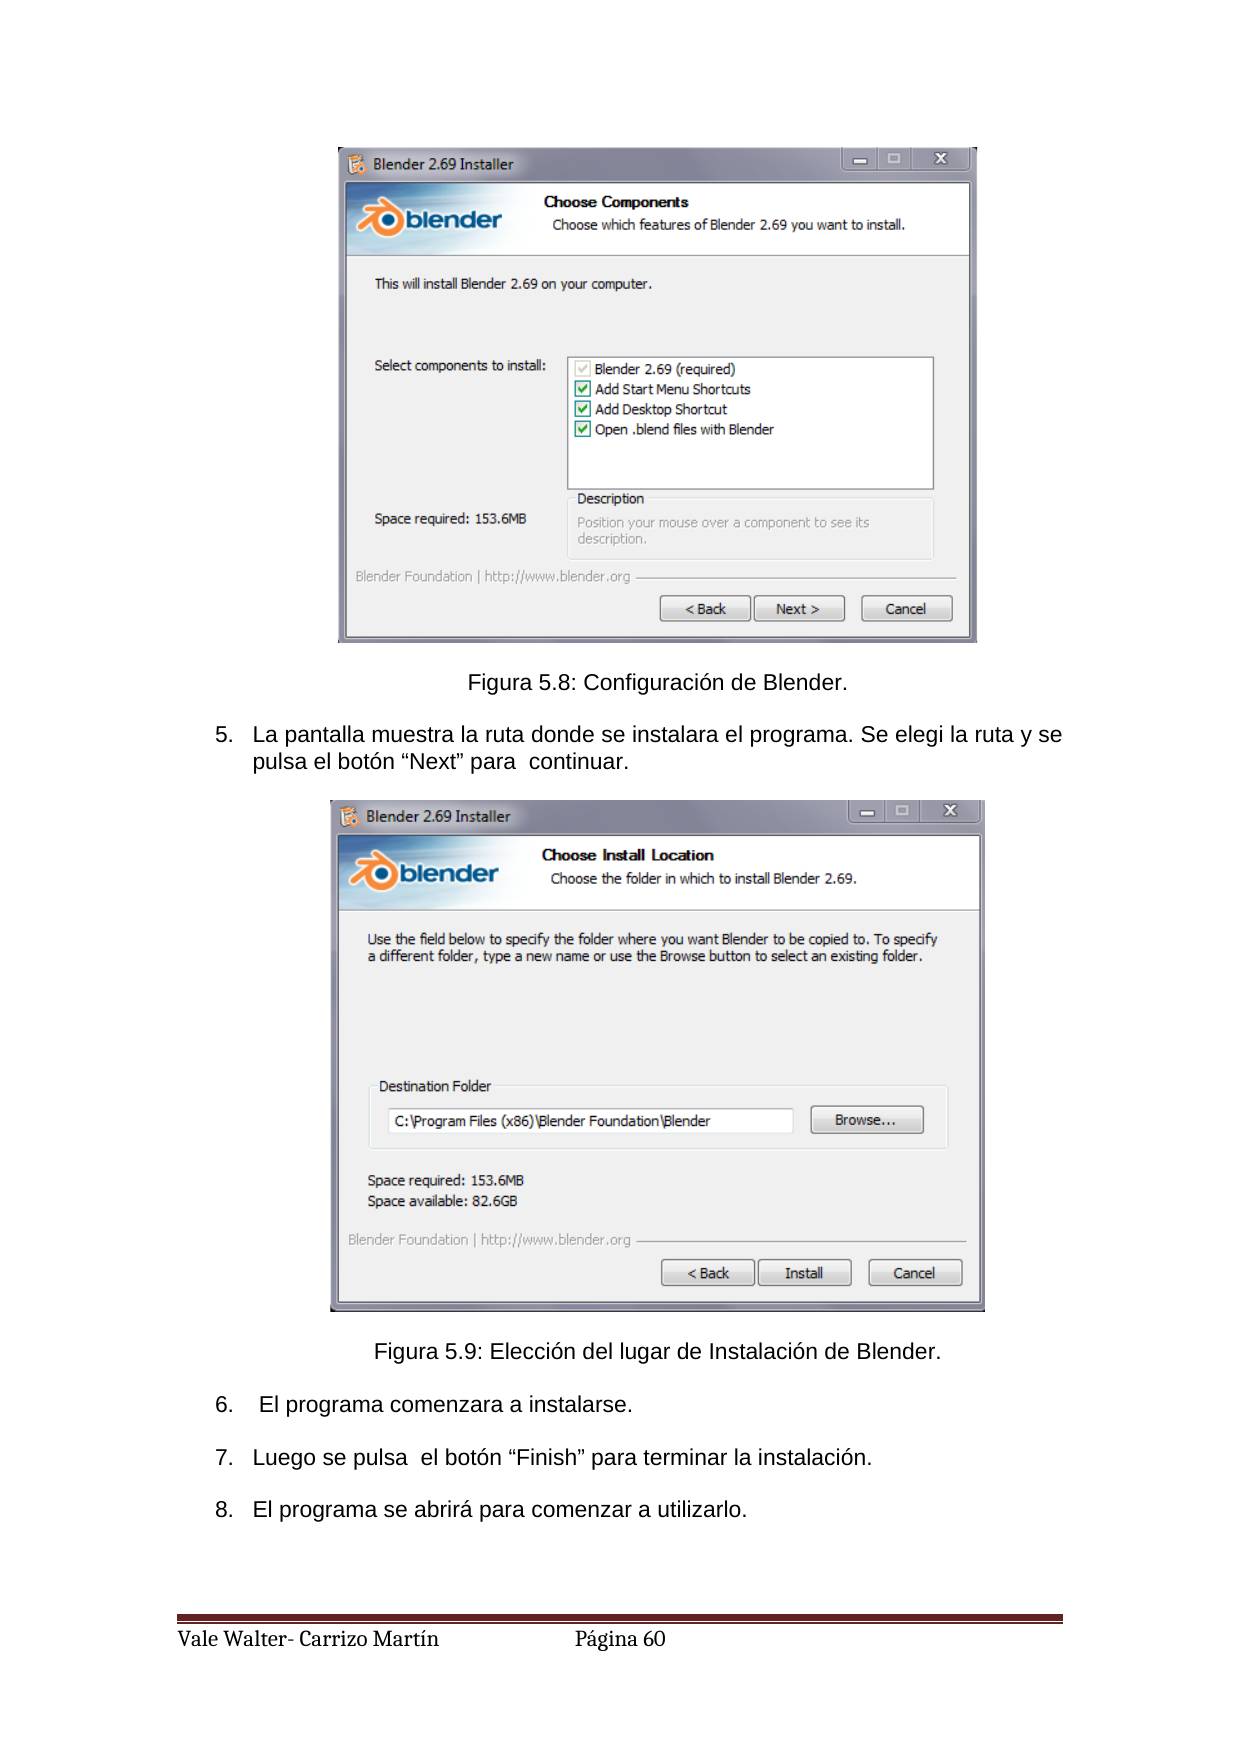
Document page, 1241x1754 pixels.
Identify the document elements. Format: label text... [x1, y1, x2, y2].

list La pantalla muestra la ruta donde se instalara el programa. Se elegi la ruta y se pulsa el botón “Next” para continuar. [215, 721, 1063, 774]
picture [330, 800, 985, 1312]
text Figura 5.9: Elección del lugar de Instalación de Blender. [252, 1338, 1063, 1364]
list El programa se abrirá para comenzar a utilizarlo. [215, 1496, 1063, 1523]
picture [338, 147, 978, 643]
list El programa comenzara a instalarse. [215, 1391, 1063, 1417]
text Figura 5.8: Configuración de Blender. [252, 669, 1063, 695]
list Luego se pulsa el botón “Finish” para terminar la instalación. [215, 1443, 1063, 1470]
